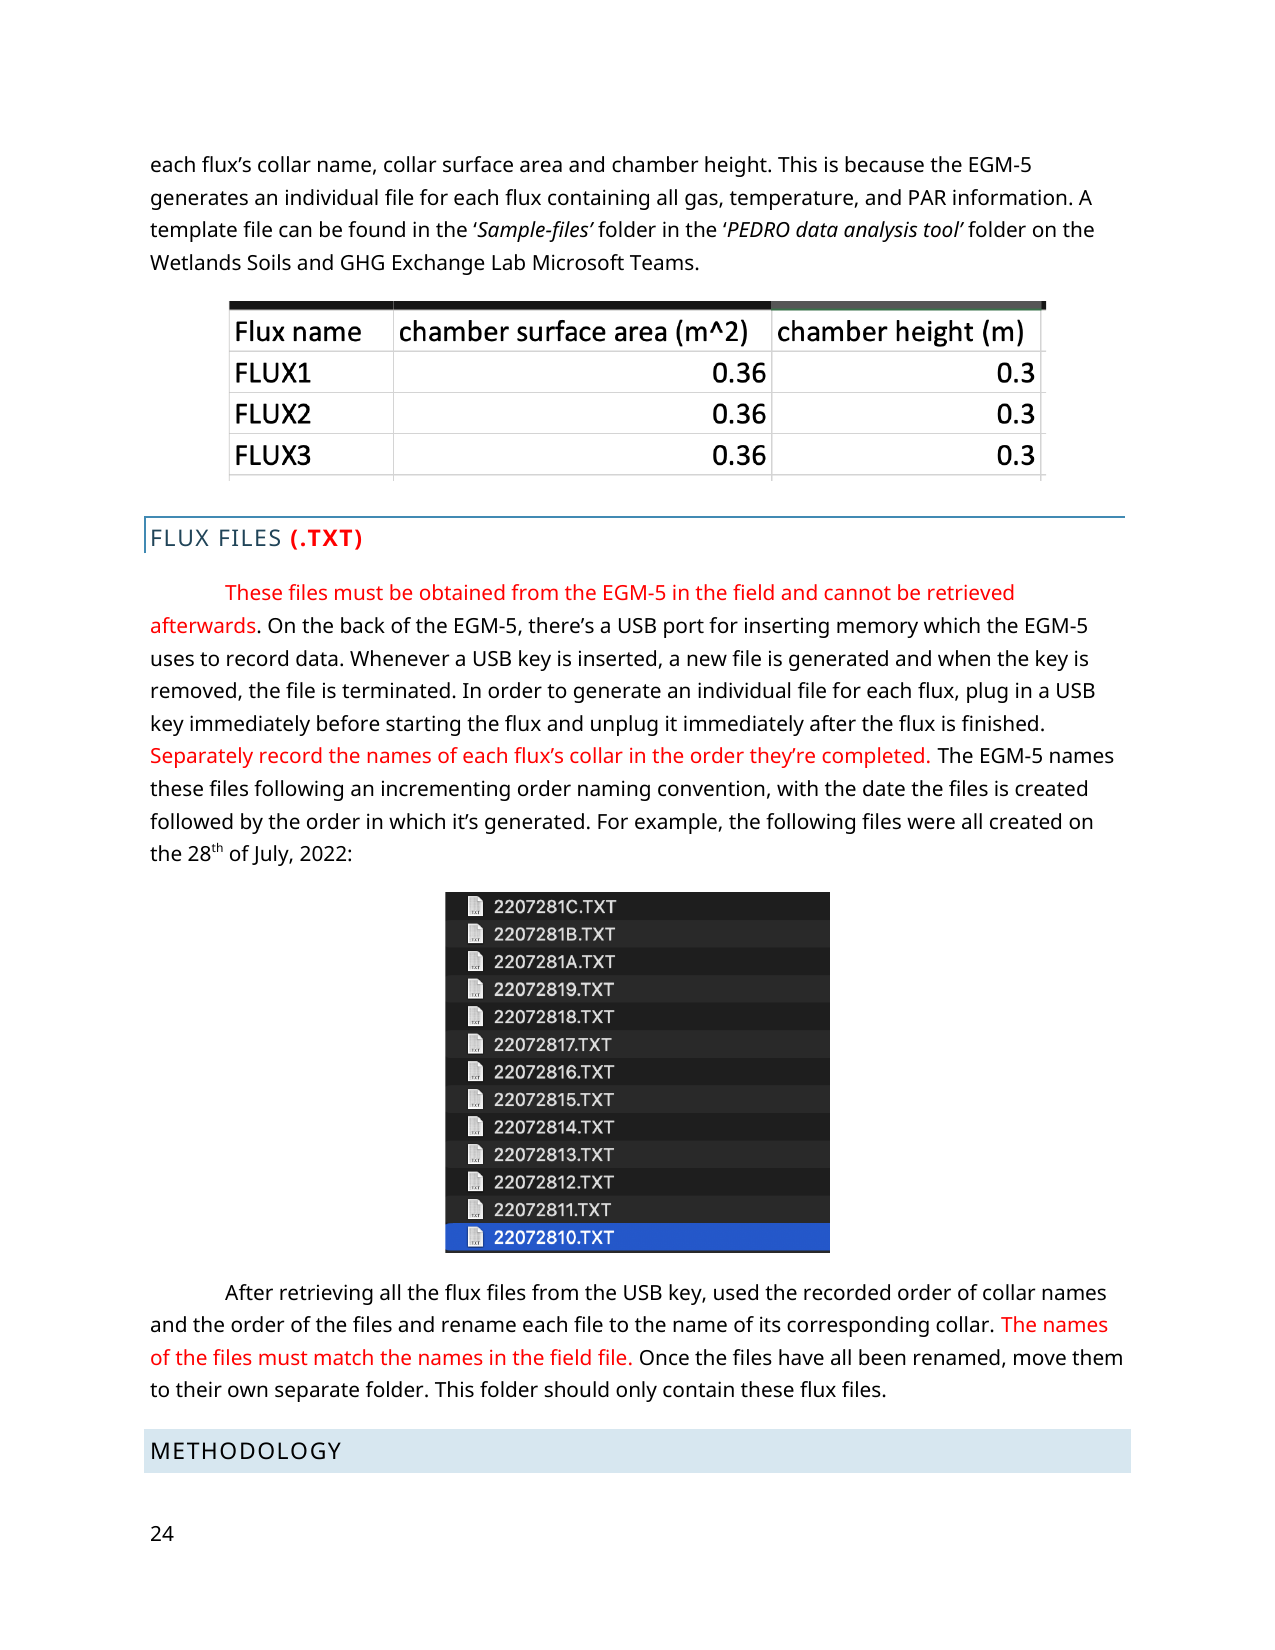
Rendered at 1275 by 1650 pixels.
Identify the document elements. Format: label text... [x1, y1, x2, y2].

text These files must be obtained from the EGM-5 in the field and cannot be retrieved afterwards. On the back of the EGM-5, there’s a USB port for inserting memory which the EGM-5 uses to record data. Whenever a USB key is inserted, a new file is generated and when the key is removed, the file is terminated. In order to generate an individual file for each flux, plug in a USB key immediately before starting the flux and unplug it immediately after the flux is finished. Separately record the names of each flux’s collar in the order they’re completed. The EGM-5 names these files following an incrementing order naming convention, with the date the files is created followed by the order in which it’s generated. For example, the following files were all created on the 28th of July, 2022: [150, 578, 1125, 868]
text After retrieving all the flux files from the USB key, used the recorded order of collar names and the order of the files and rename each file to the name of its corresponding collar. The names of the files must match the names in the field file. Once the files have all been renamed, move them to their own separate folder. This folder should only contain these flux files. [150, 1278, 1125, 1404]
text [150, 150, 1125, 276]
picture [228, 301, 1047, 481]
subtitle methodology [150, 1435, 1125, 1466]
subtitle Flux files (.txt) [146, 518, 1125, 553]
picture [445, 892, 830, 1253]
